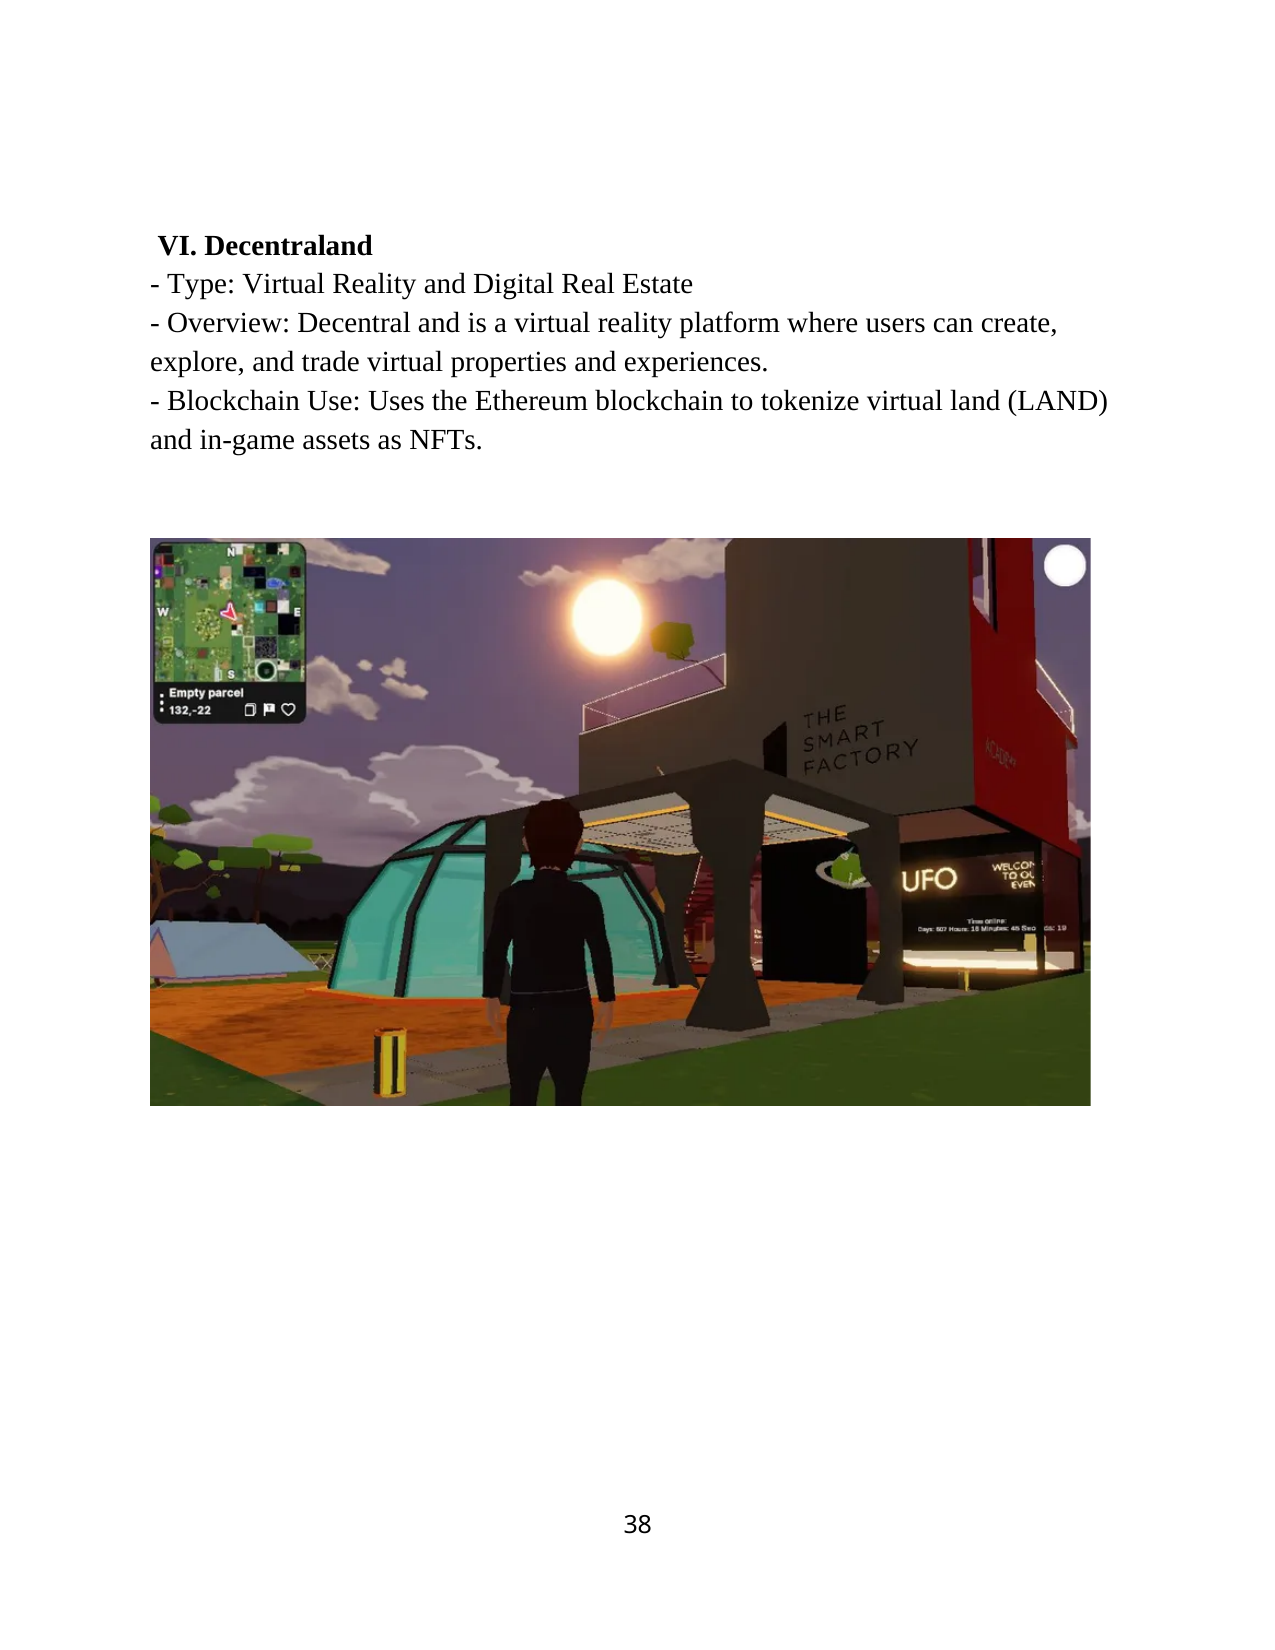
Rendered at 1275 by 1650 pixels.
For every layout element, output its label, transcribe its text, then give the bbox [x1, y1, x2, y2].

text - Type: Virtual Reality and Digital Real Estate [150, 267, 1125, 300]
text - Blockchain Use: Uses the Ethereum blockchain to tokenize virtual land (LAND) and in-game assets as NFTs. [150, 383, 1125, 456]
text VI. Decentraland [150, 228, 1125, 261]
text - Overview: Decentral and is a virtual reality platform where users can create, explore, and trade virtual properties and experiences. [150, 305, 1125, 378]
picture [150, 538, 1091, 1106]
